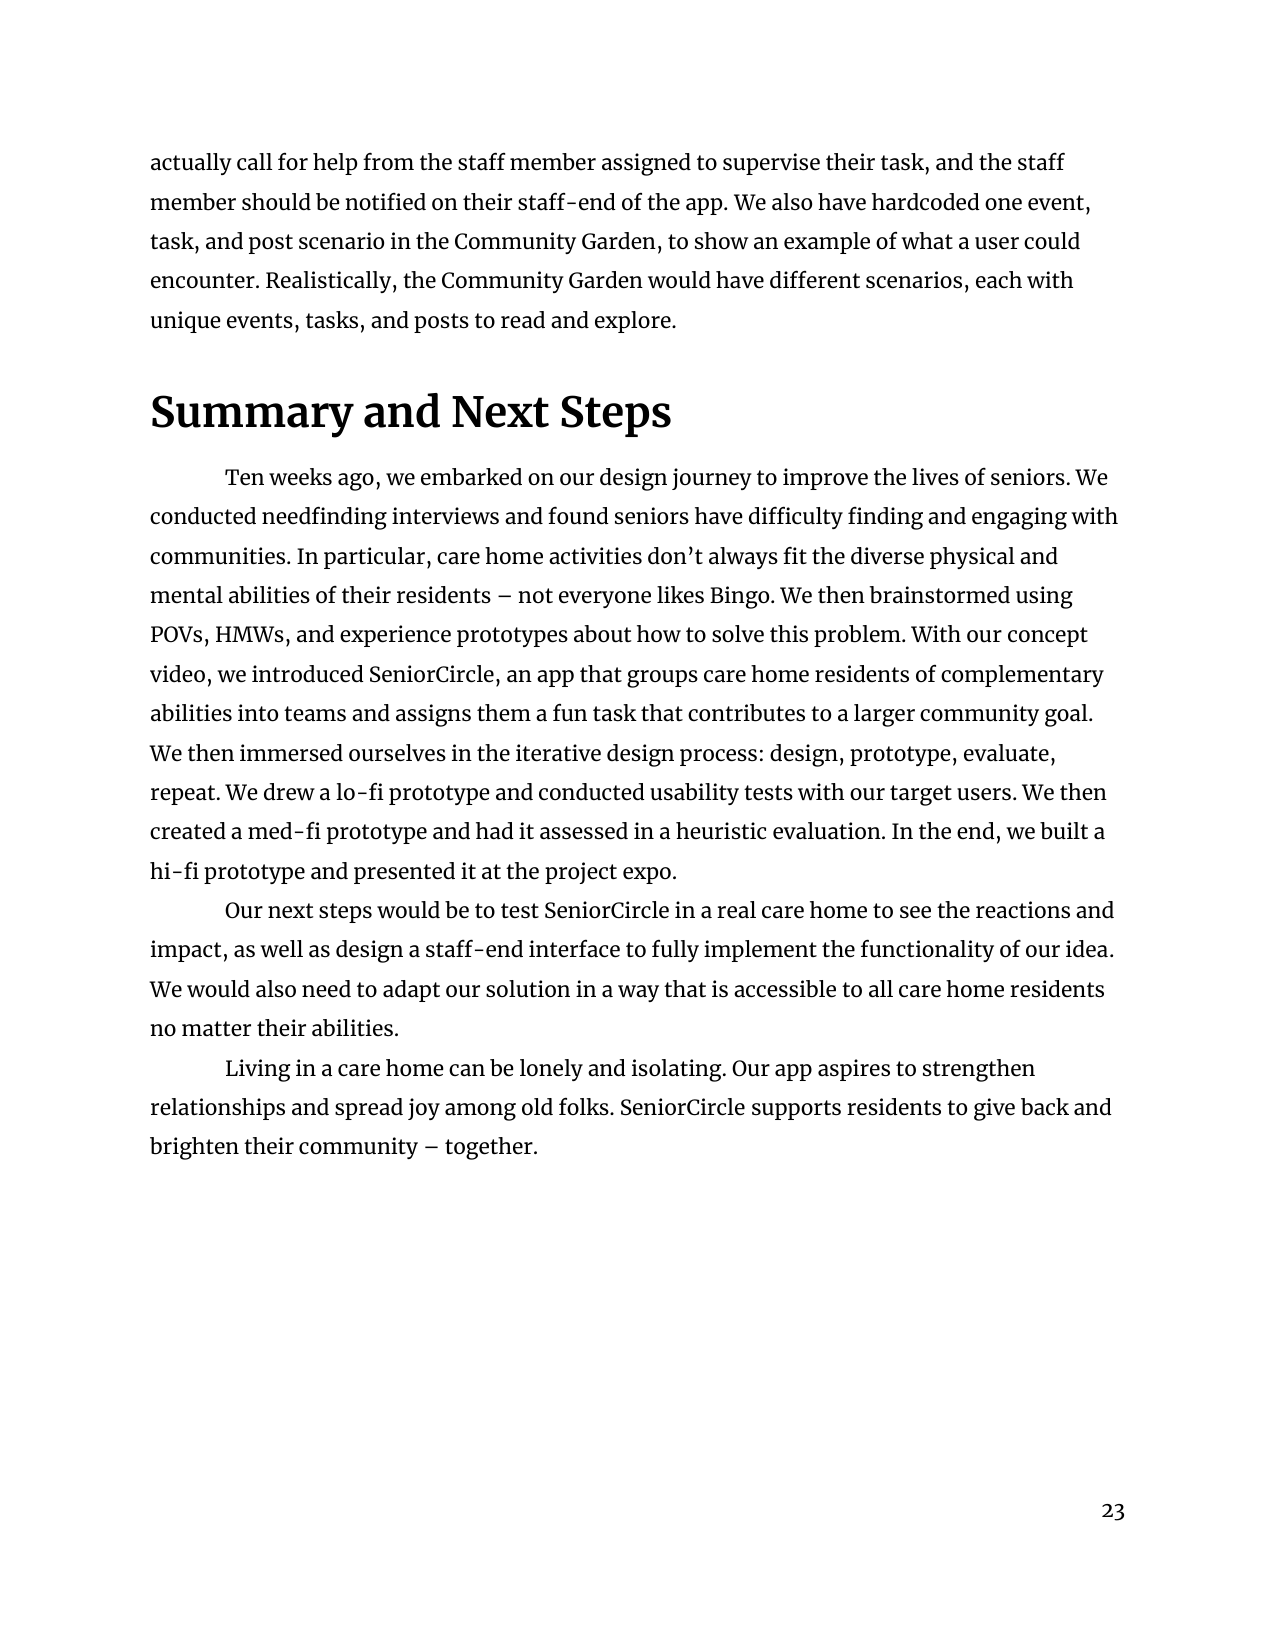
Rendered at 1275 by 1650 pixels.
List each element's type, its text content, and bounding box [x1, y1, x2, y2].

subtitle Summary and Next Steps [150, 386, 1125, 439]
text Our next steps would be to test SeniorCircle in a real care home to see the reactions and impact, as well as design a staff-end interface to fully implement the functionality of our idea. We would also need to adapt our solution in a way that is accessible to all care home residents no matter their abilities. [150, 898, 1125, 1042]
text Ten weeks ago, we embarked on our design journey to improve the lives of seniors. We conducted needfinding interviews and found seniors have difficulty finding and engaging with communities. In particular, care home activities don’t always fit the diverse physical and mental abilities of their residents – not everyone likes Bingo. We then brainstormed using POVs, HMWs, and experience prototypes about how to solve this problem. With our concept video, we introduced SeniorCircle, an app that groups care home residents of complementary abilities into teams and assigns them a fun task that contributes to a larger community goal. We then immersed ourselves in the iterative design process: design, prototype, evaluate, repeat. We drew a lo-fi prototype and conducted usability tests with our target users. We then created a med-fi prototype and had it assessed in a heuristic evaluation. In the end, we built a hi-fi prototype and presented it at the project expo. [150, 465, 1125, 885]
text Living in a care home can be lonely and isolating. Our app aspires to strengthen relationships and spread joy among old folks. SeniorCircle supports residents to give back and brighten their community – together. [150, 1055, 1125, 1160]
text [150, 150, 1125, 334]
